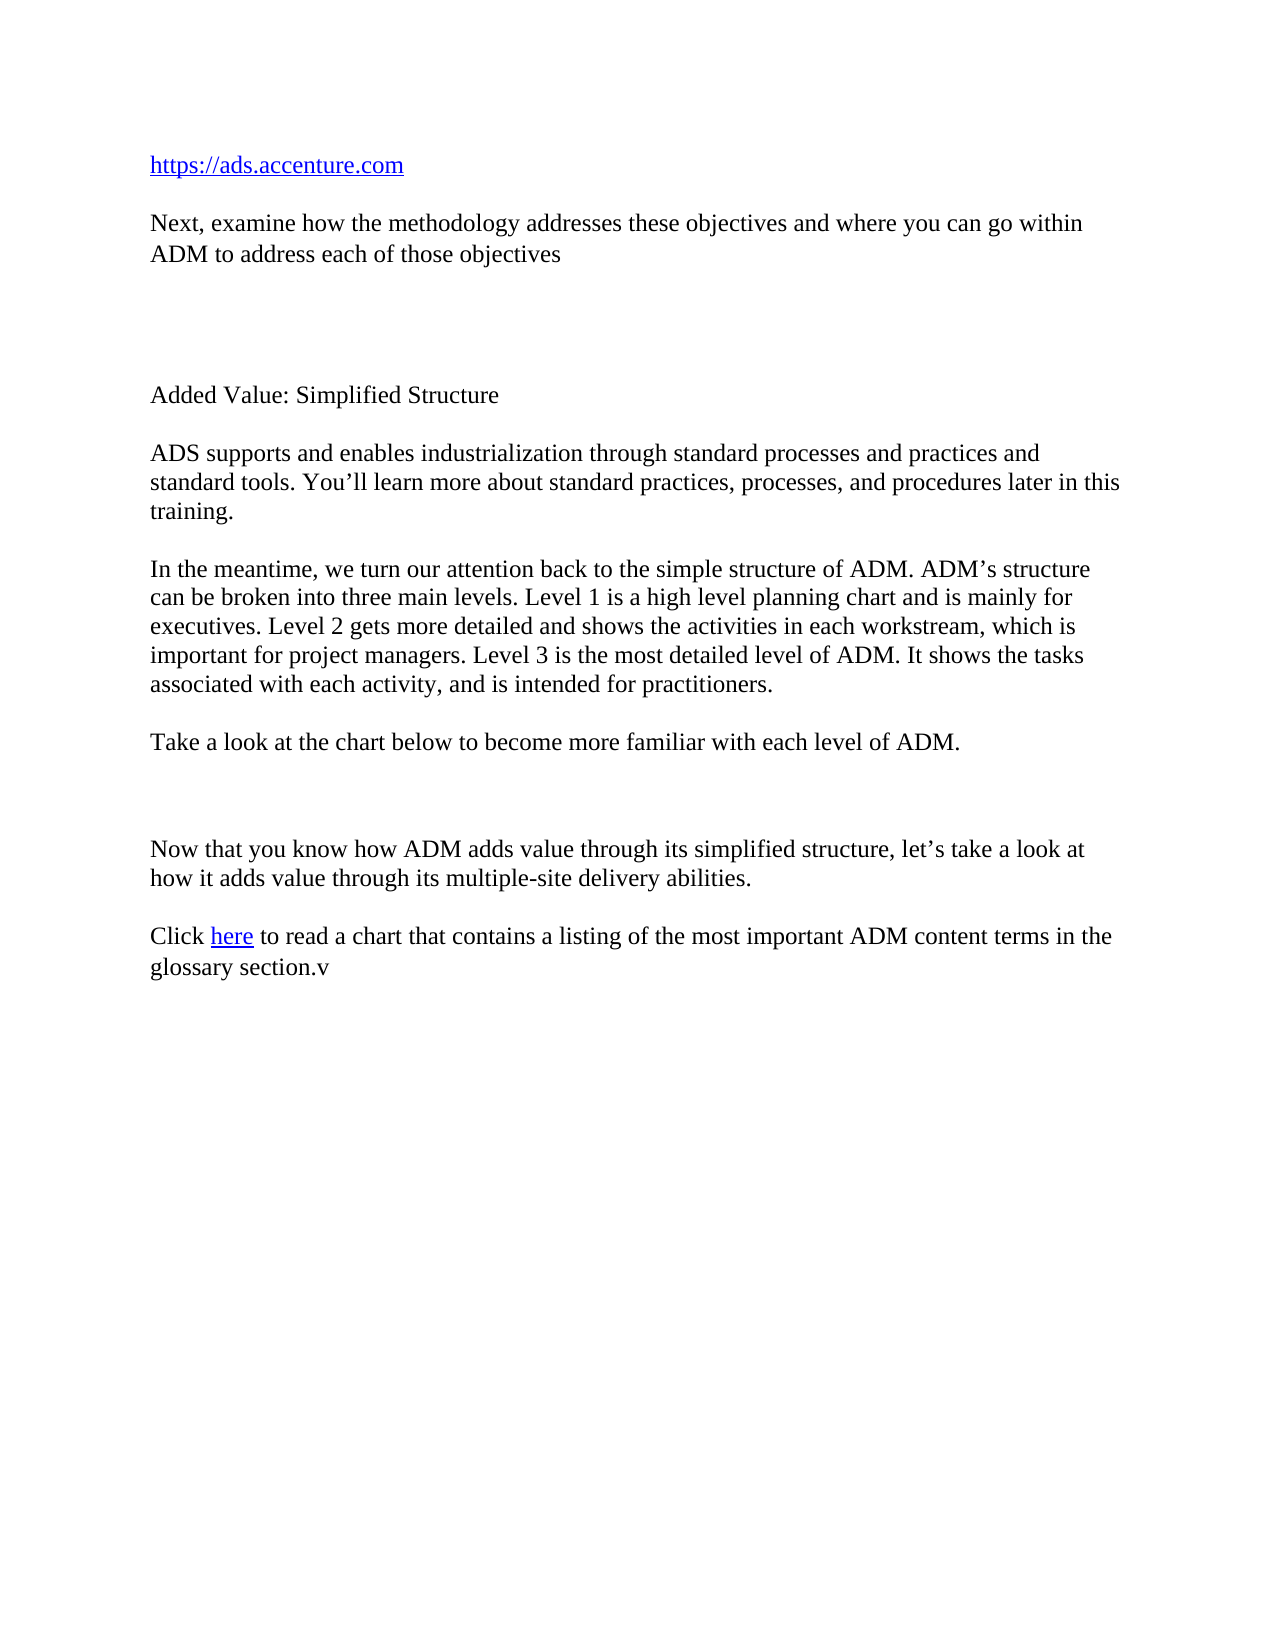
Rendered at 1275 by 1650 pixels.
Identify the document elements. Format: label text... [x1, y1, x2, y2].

text https://ads.accenture.com [150, 150, 1125, 179]
text In the meantime, we turn our attention back to the simple structure of ADM. ADM’s structure can be broken into three main levels. Level 1 is a high level planning chart and is mainly for executives. Level 2 gets more detailed and shows the activities in each workstream, which is important for project managers. Level 3 is the most detailed level of ADM. It shows the tasks associated with each activity, and is intended for practitioners. [150, 554, 1125, 697]
text Next, examine how the methodology addresses these objectives and where you can go within ADM to address each of those objectives [150, 208, 1125, 268]
text ADS supports and enables industrialization through standard processes and practices and standard tools. You’ll learn more about standard practices, processes, and procedures later in this training. [150, 438, 1125, 524]
text Added Value: Simplified Structure [150, 380, 1125, 409]
text Take a look at the chart below to become more familiar with each level of ADM. [150, 727, 1125, 755]
text Now that you know how ADM adds value through its simplified structure, let’s take a look at how it adds value through its multiple-site delivery abilities. [150, 834, 1125, 892]
text Click here to read a chart that contains a listing of the most important ADM content terms in the glossary section.v [150, 921, 1125, 981]
